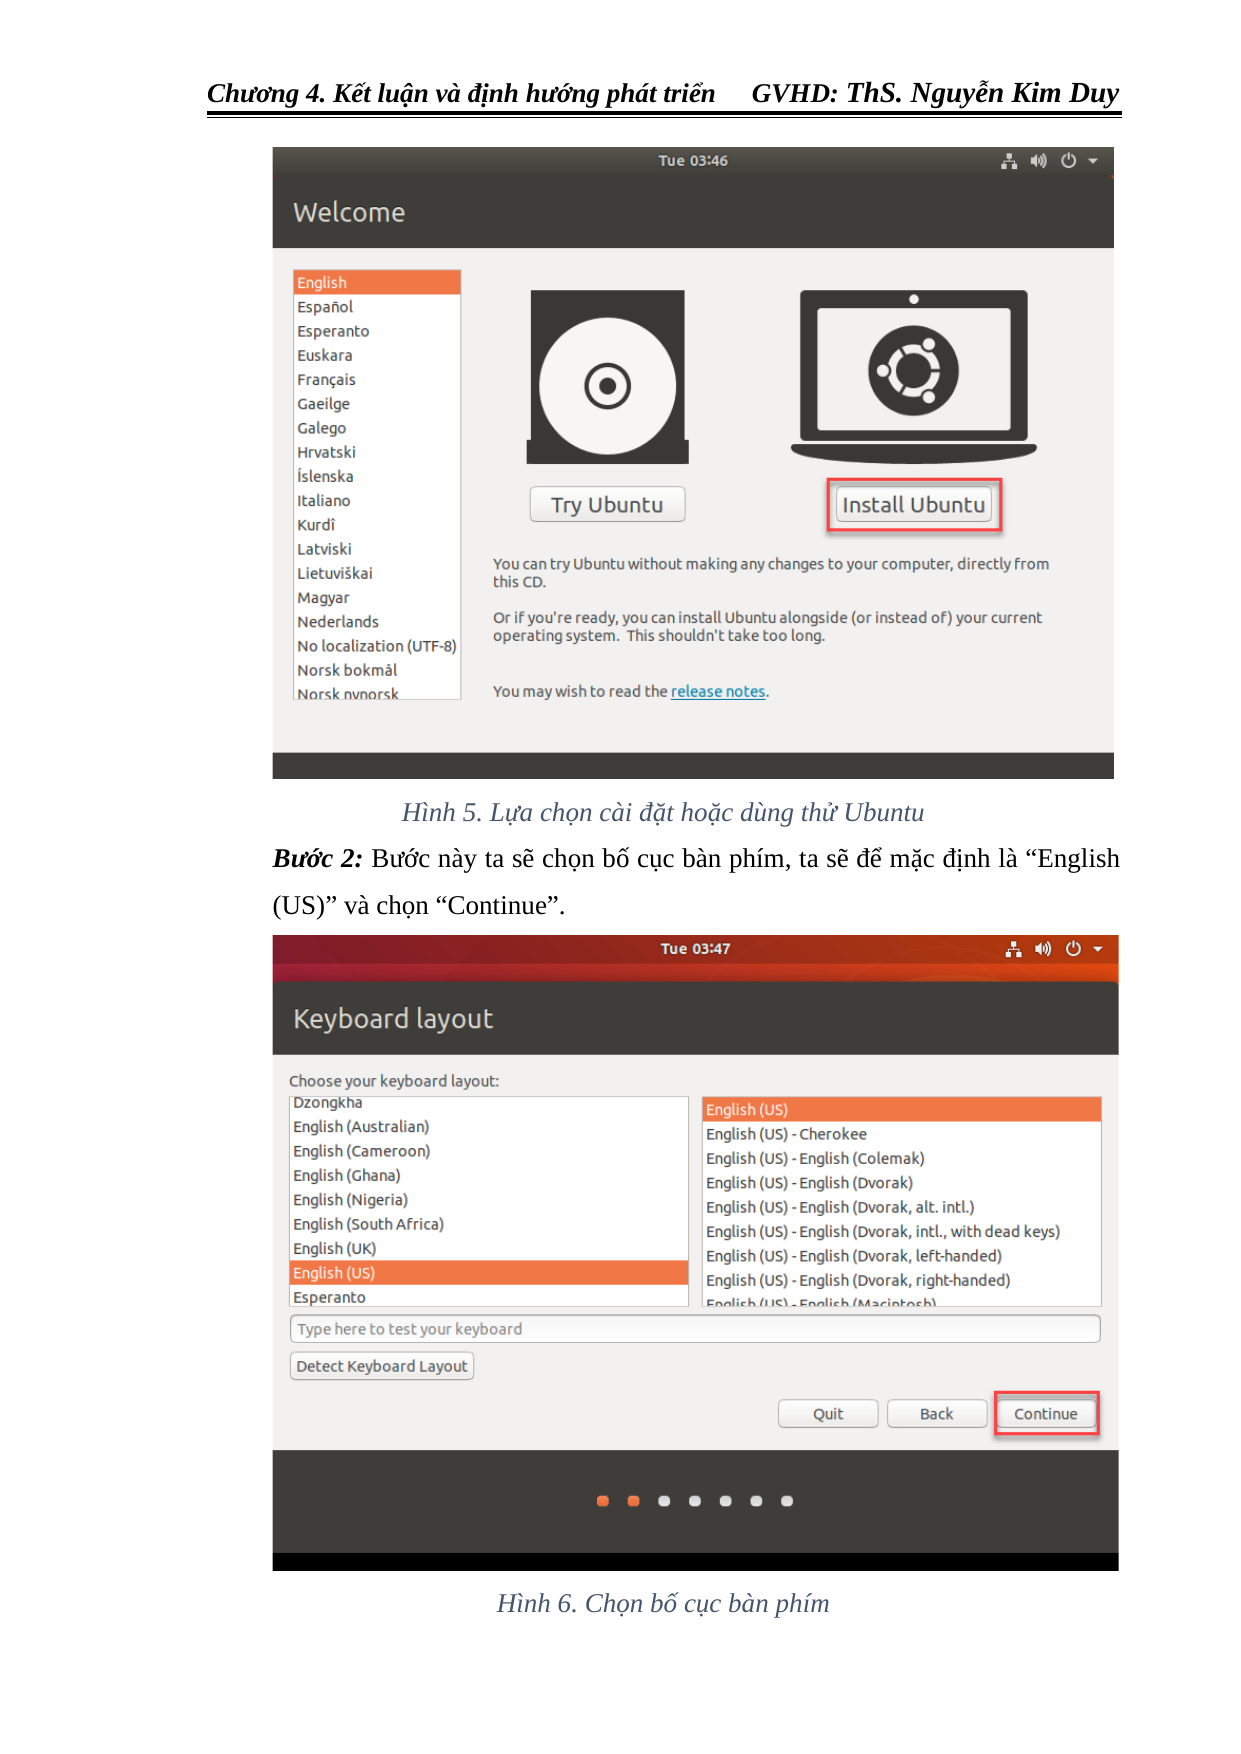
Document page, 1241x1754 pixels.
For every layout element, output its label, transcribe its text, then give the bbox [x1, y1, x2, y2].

text Bước 2: Bước này ta sẽ chọn bố cục bàn phím, ta sẽ để mặc định là “English (US)” và chọn “Continue”. [272, 842, 1122, 920]
picture [272, 147, 1114, 779]
picture [272, 935, 1119, 1571]
